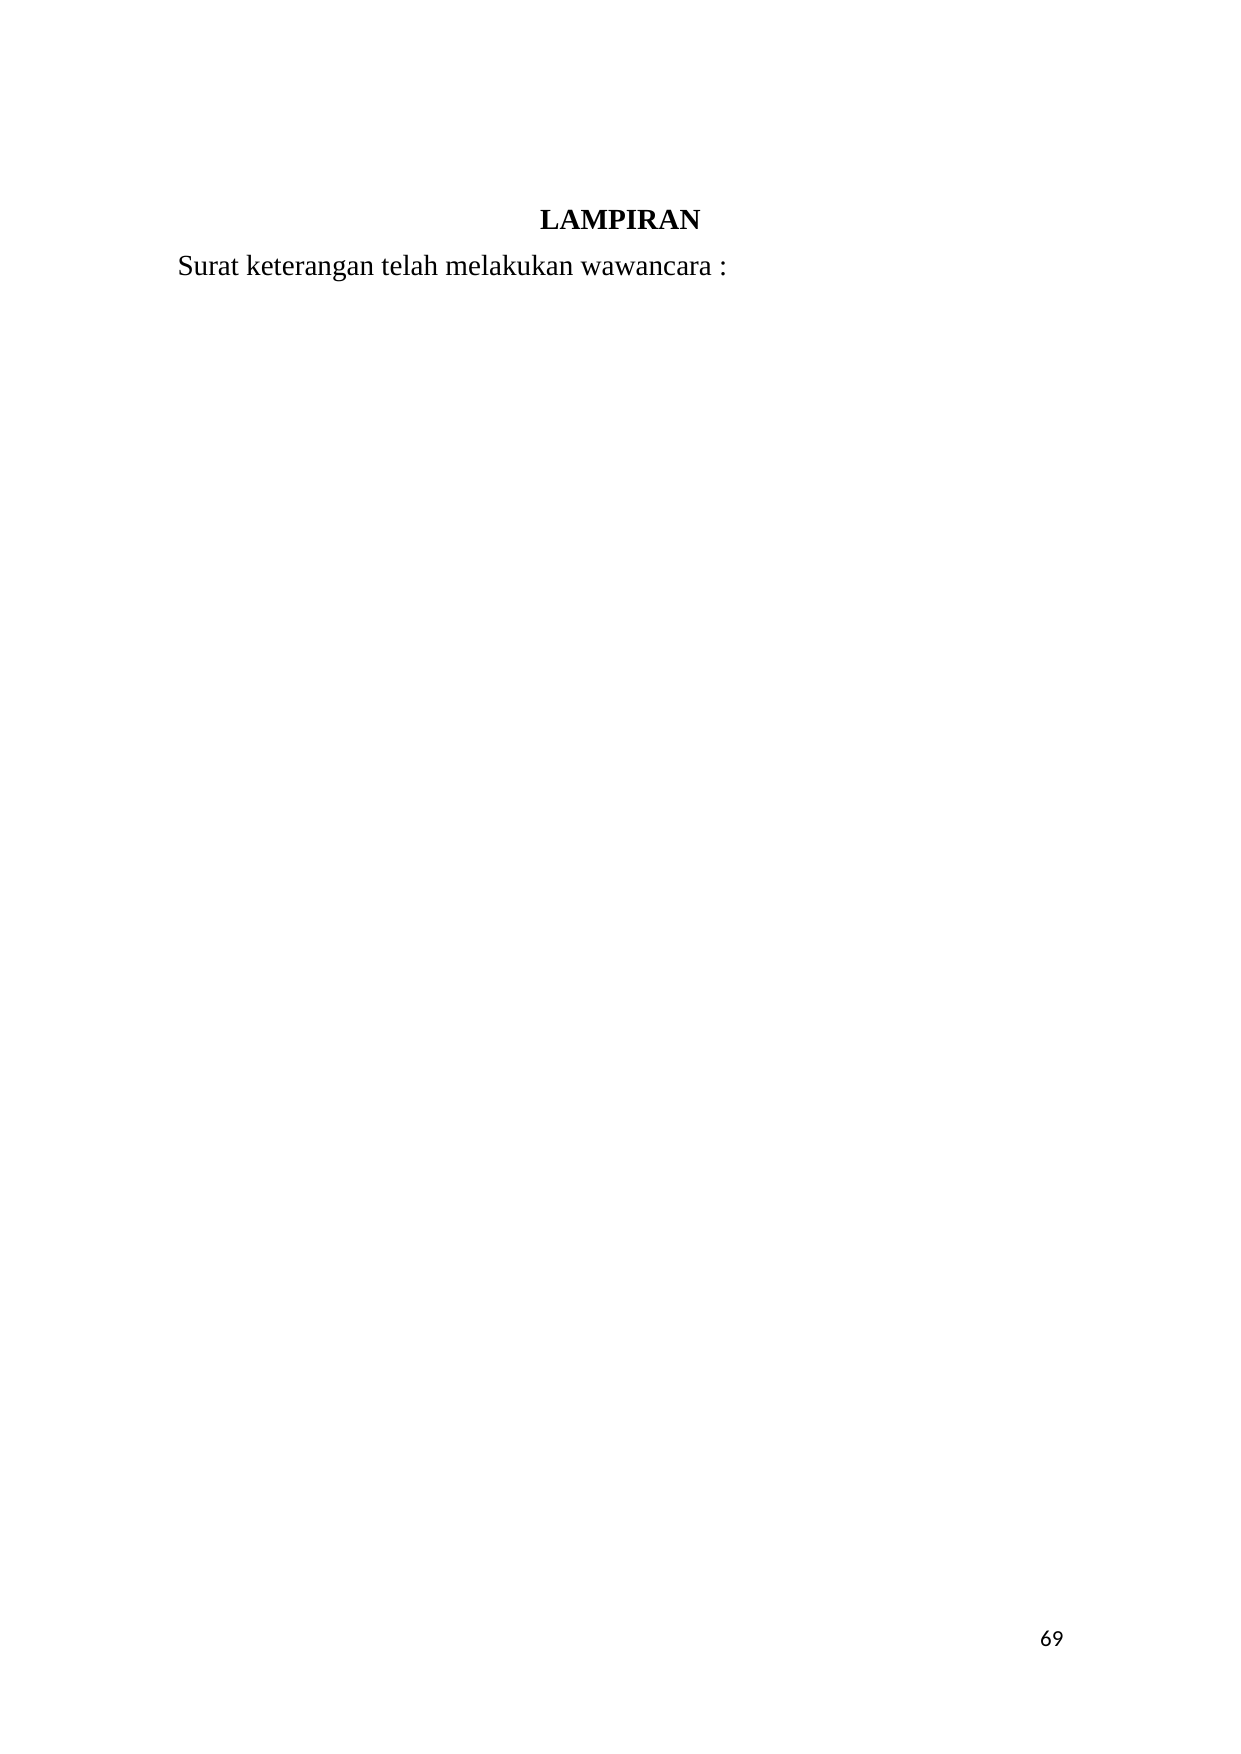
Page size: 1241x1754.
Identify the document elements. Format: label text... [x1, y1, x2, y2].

text Surat keterangan telah melakukan wawancara : [177, 248, 1063, 282]
subtitle LAMPIRAN [177, 202, 1063, 236]
